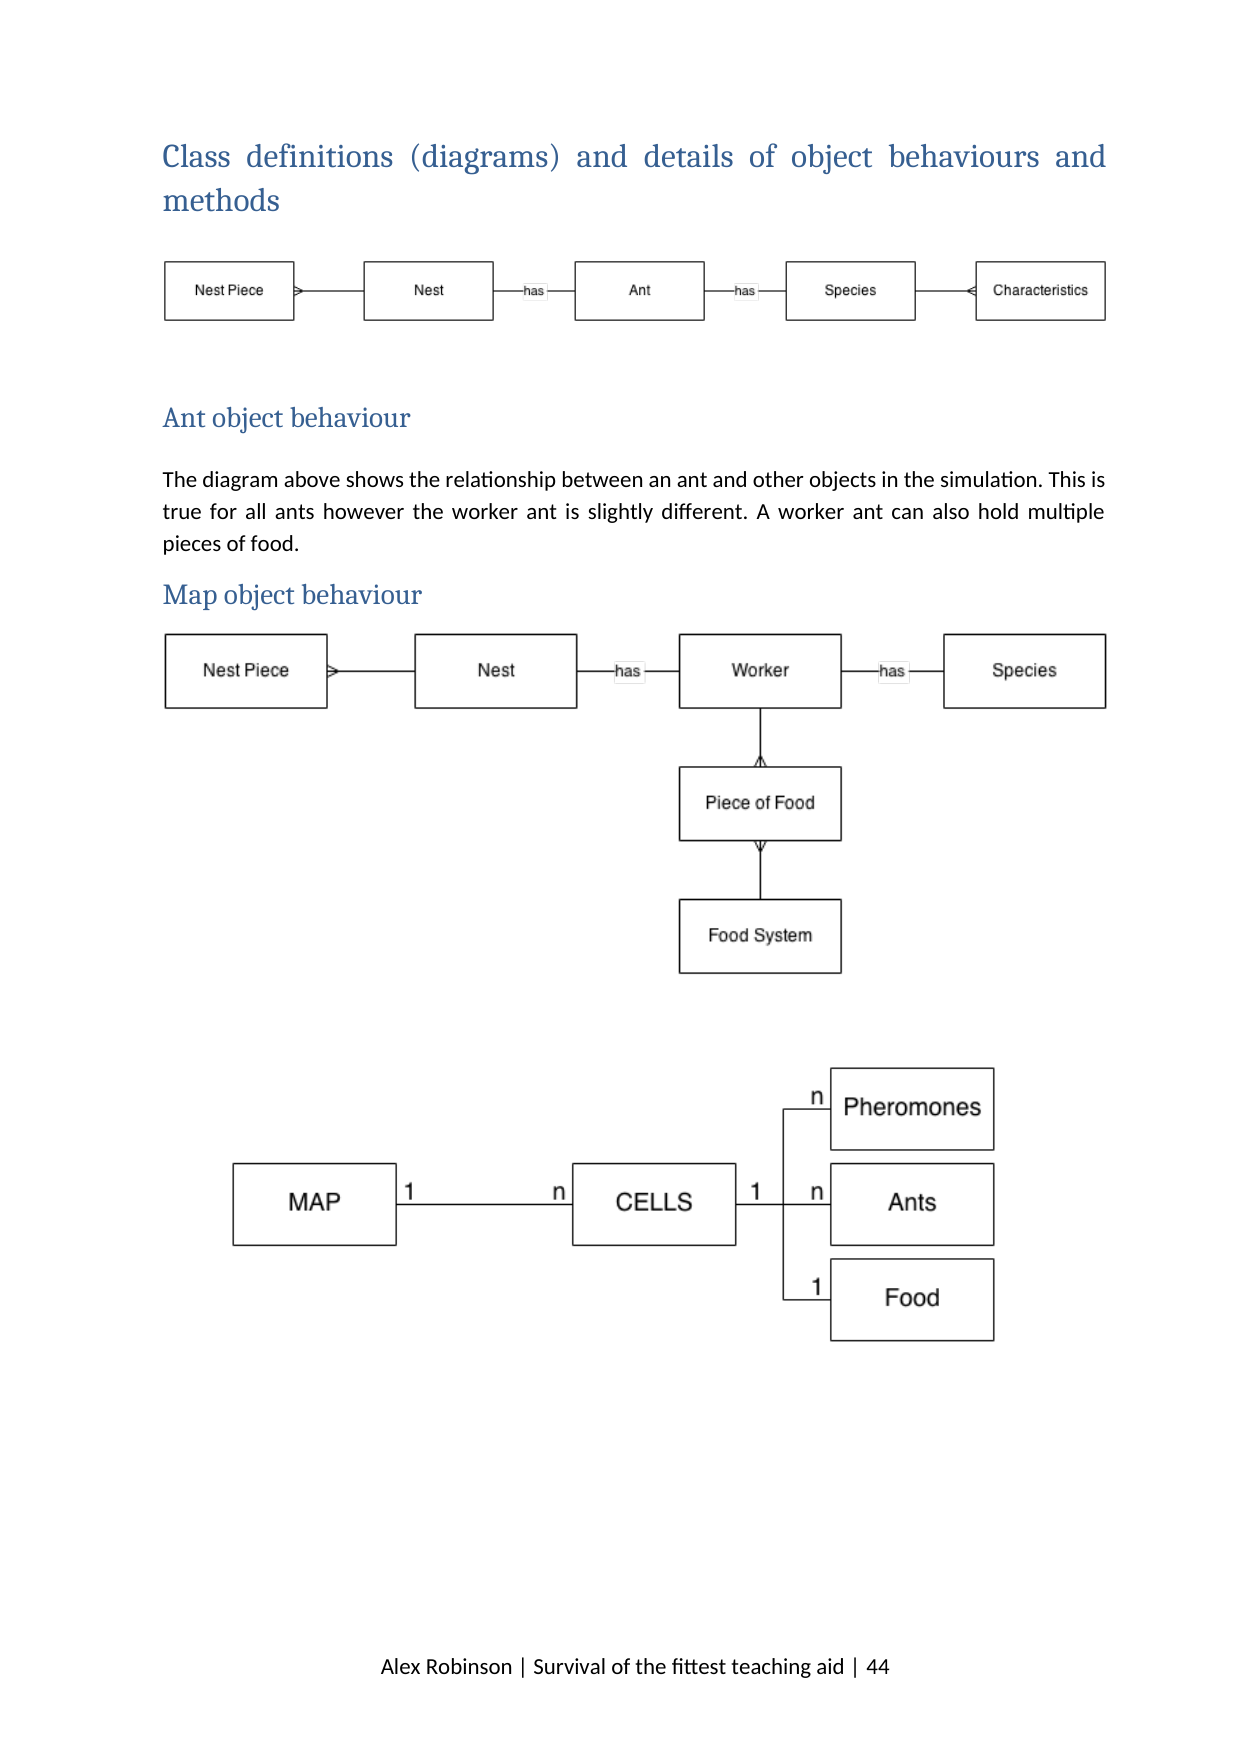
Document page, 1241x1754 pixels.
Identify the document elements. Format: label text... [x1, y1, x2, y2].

text The diagram above shows the relationship between an ant and other objects in the simulation. This is true for all ants however the worker ant is slightly different. A worker ant can also hold multiple pieces of food. [162, 465, 1107, 558]
picture [230, 1065, 996, 1347]
subtitle Ant object behaviour [162, 402, 1107, 435]
subtitle Map object behaviour [162, 578, 1107, 612]
subtitle Class definitions (diagrams) and details of object behaviours and methods [162, 137, 1107, 219]
picture [162, 631, 1108, 980]
picture [162, 259, 1107, 322]
